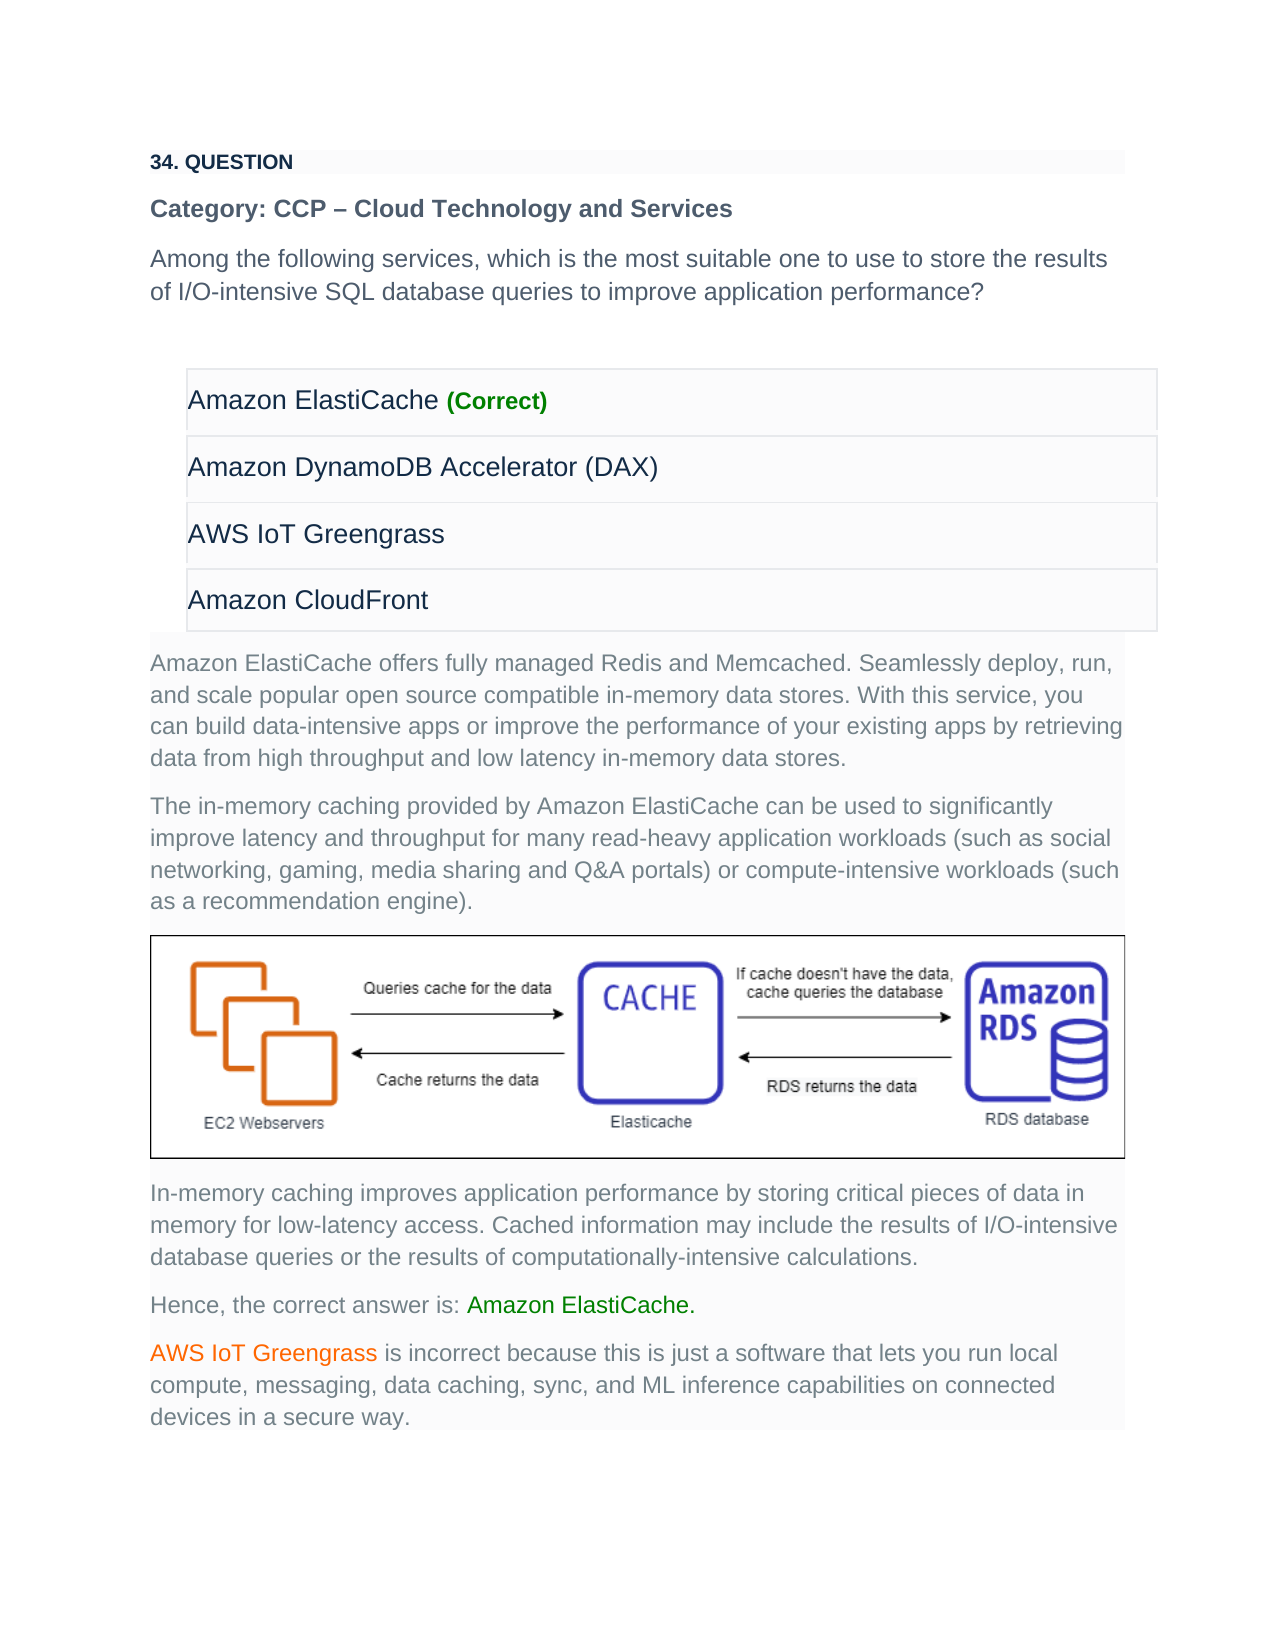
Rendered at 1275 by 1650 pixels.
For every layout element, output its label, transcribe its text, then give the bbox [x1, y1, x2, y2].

list AWS IoT Greengrass [188, 503, 1156, 563]
list Amazon CloudFront [188, 570, 1156, 630]
picture [150, 935, 1125, 1159]
text Category: CCP – Cloud Technology and Services [150, 194, 1125, 223]
text In-memory caching improves application performance by storing critical pieces of data in memory for low-latency access. Cached information may include the results of I/O-intensive database queries or the results of computationally-intensive calculations. [150, 1179, 1125, 1270]
text Among the following services, which is the most suitable one to use to store the results of I/O-intensive SQL database queries to improve application performance? [150, 244, 1125, 306]
list Amazon DynamoDB Accelerator (DAX) [188, 437, 1156, 497]
text 34. QUESTION [150, 150, 1125, 174]
text Amazon ElastiCache offers fully managed Redis and Memcached. Seamlessly deploy, run, and scale popular open source compatible in-memory data stores. With this service, you can build data-intensive apps or improve the performance of your existing apps by retrieving data from high throughput and low latency in-memory data stores. [150, 649, 1125, 772]
text The in-memory caching provided by Amazon ElastiCache can be used to significantly improve latency and throughput for many read-heavy application workloads (such as social networking, gaming, media sharing and Q&A portals) or compute-intensive workloads (such as a recommendation engine). [150, 792, 1125, 915]
list Amazon ElastiCache (Correct) [188, 370, 1156, 430]
text AWS IoT Greengrass is incorrect because this is just a software that lets you run local compute, messaging, data caching, sync, and ML inference capabilities on connected devices in a secure way. [150, 1339, 1125, 1430]
text Hence, the correct answer is: Amazon ElastiCache. [150, 1291, 1125, 1318]
